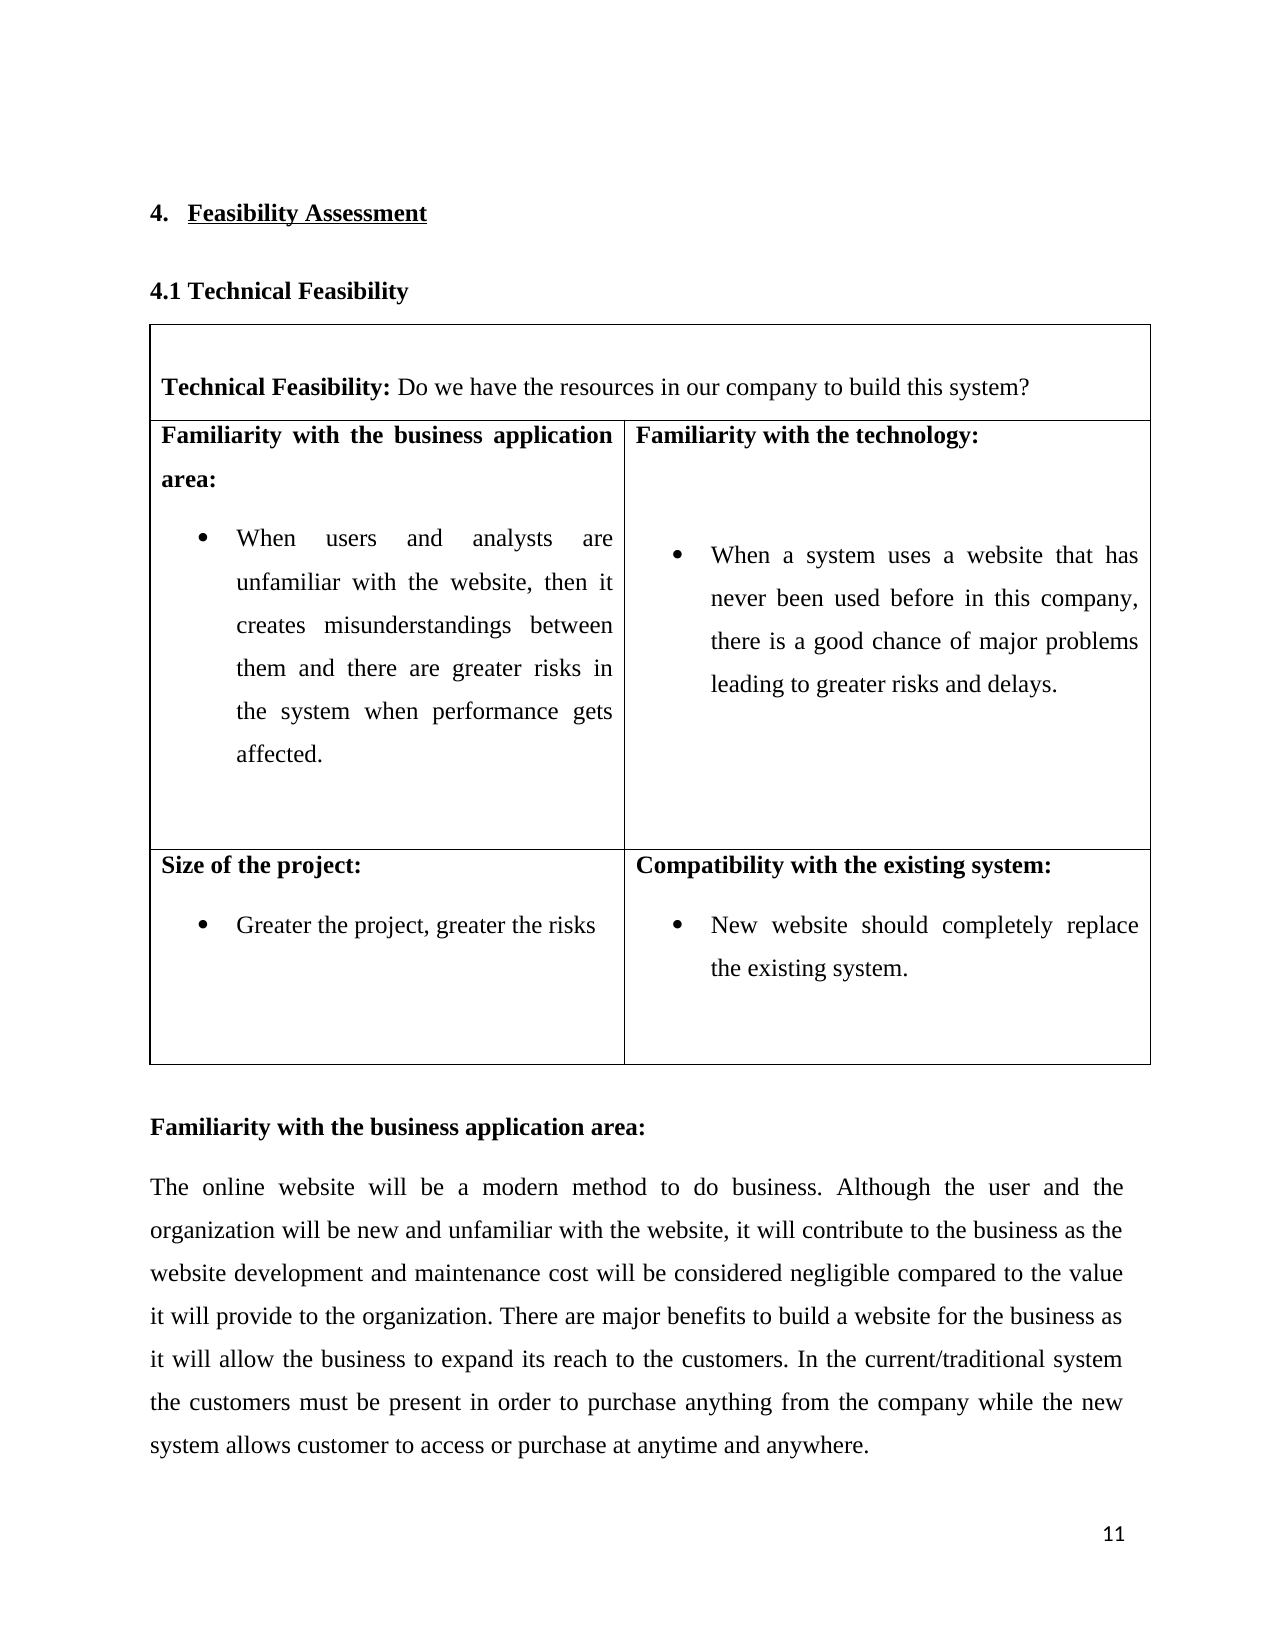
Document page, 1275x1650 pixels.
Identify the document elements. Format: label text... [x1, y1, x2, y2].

text The online website will be a modern method to do business. Although the user and the organization will be new and unfamiliar with the website, it will contribute to the business as the website development and maintenance cost will be considered negligible compared to the value it will provide to the organization. There are major benefits to build a website for the business as it will allow the business to expand its reach to the customers. In the current/traditional system the customers must be present in order to purchase anything from the company while the new system allows customer to access or purchase at anytime and anywhere. [150, 1172, 1125, 1459]
list Feasibility Assessment [150, 198, 1125, 226]
text Familiarity with the business application area: [150, 1112, 1125, 1141]
table_header Technical Feasibility: Do we have the resources in our company to build this system? [151, 325, 1150, 419]
table_cell Compatibility with the existing system: New website should completely replace the existing system. [625, 850, 1150, 1064]
table_cell Familiarity with the technology: When a system uses a website that has never been used before in this company, there is a good chance of major problems leading to greater risks and delays. [625, 421, 1150, 849]
text 4.1 Technical Feasibility [150, 276, 1125, 305]
table_cell Familiarity with the business application area: When users and analysts are unfamiliar with the website, then it creates misunderstandings between them and there are greater risks in the system when performance gets affected. [151, 421, 624, 849]
table_cell Size of the project: Greater the project, greater the risks [151, 850, 624, 1064]
